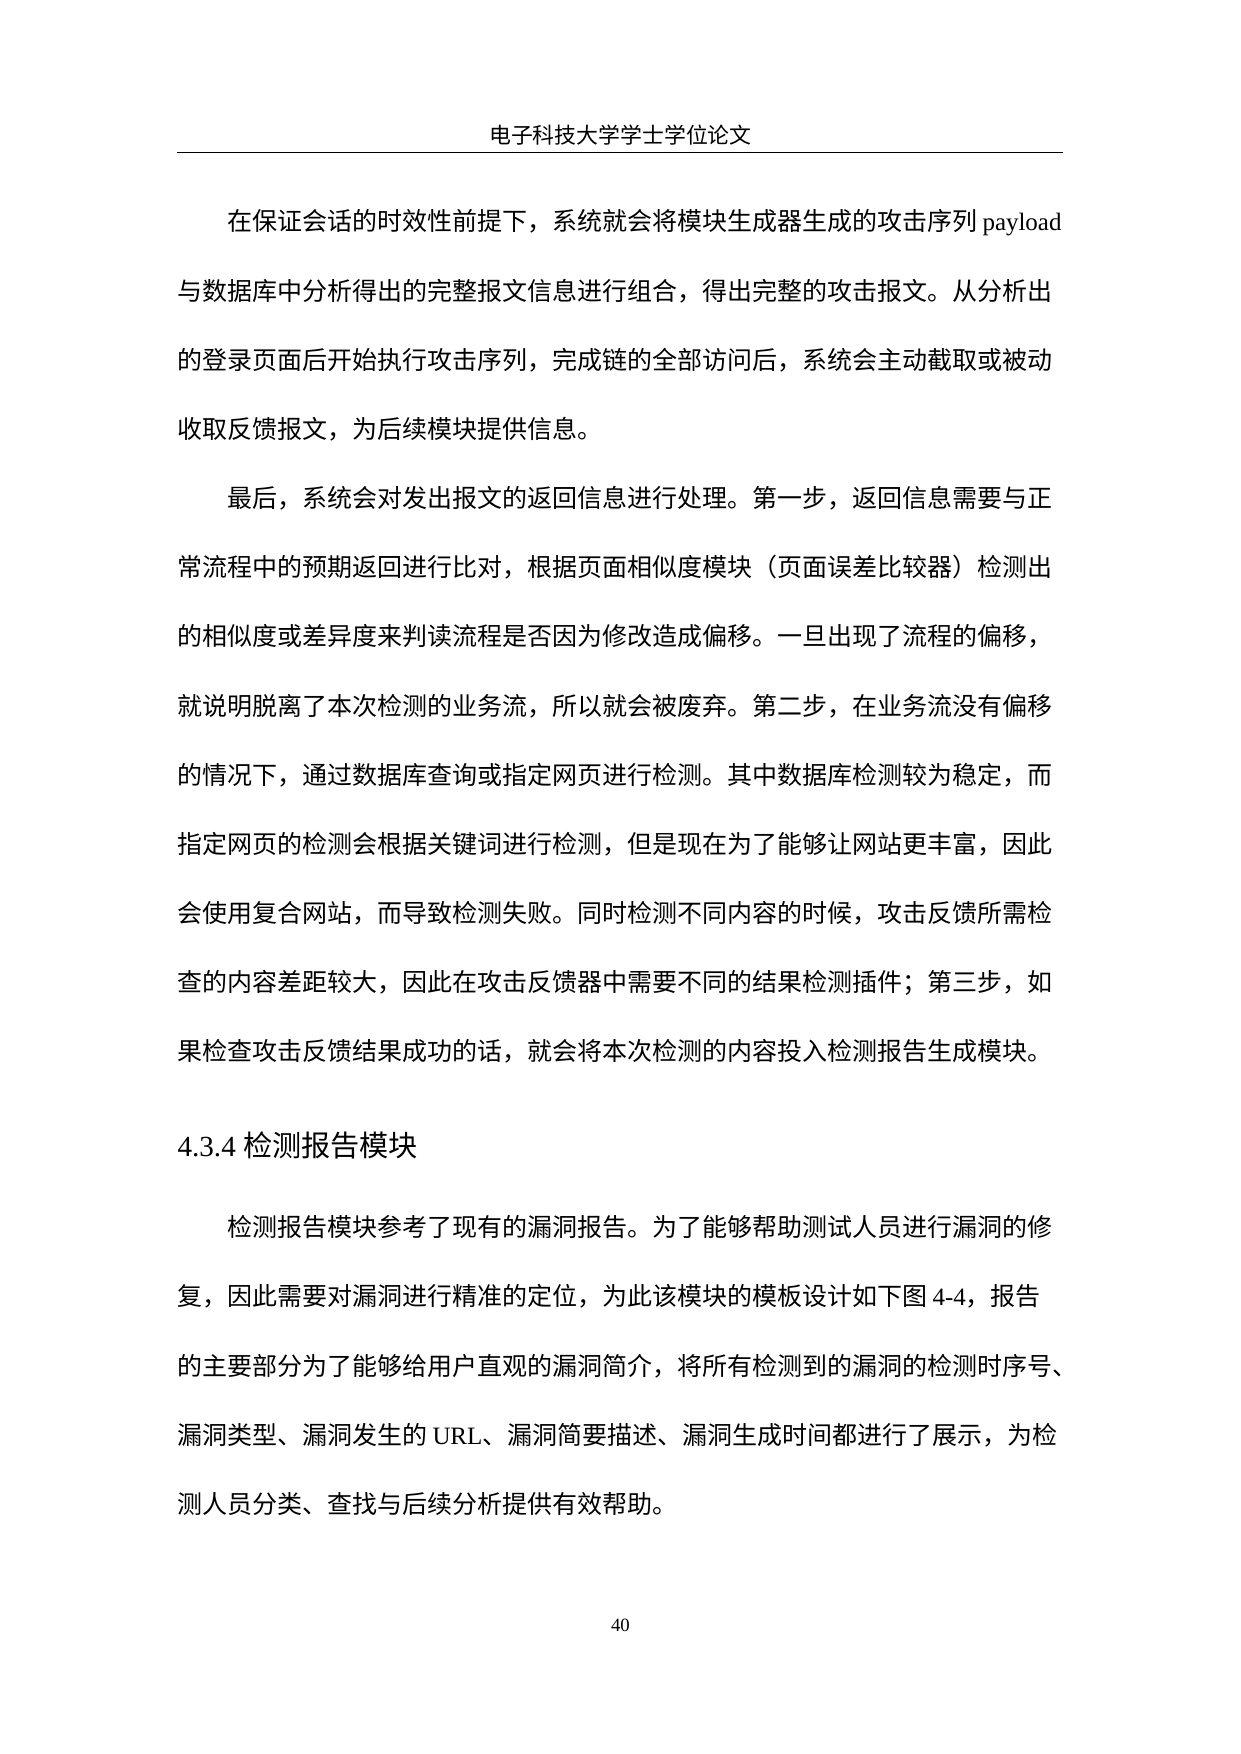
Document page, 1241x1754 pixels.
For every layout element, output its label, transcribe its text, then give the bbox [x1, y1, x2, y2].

text 在保证会话的时效性前提下，系统就会将模块生成器生成的攻击序列payload与数据库中分析得出的完整报文信息进行组合，得出完整的攻击报文。从分析出的登录页面后开始执行攻击序列，完成链的全部访问后，系统会主动截取或被动收取反馈报文，为后续模块提供信息。 [177, 185, 1063, 462]
text 检测报告模块参考了现有的漏洞报告。为了能够帮助测试人员进行漏洞的修复，因此需要对漏洞进行精准的定位，为此该模块的模板设计如下图4-4，报告的主要部分为了能够给用户直观的漏洞简介，将所有检测到的漏洞的检测时序号、漏洞类型、漏洞发生的URL、漏洞简要描述、漏洞生成时间都进行了展示，为检测人员分类、查找与后续分析提供有效帮助。 [177, 1191, 1063, 1537]
text 最后，系统会对发出报文的返回信息进行处理。第一步，返回信息需要与正常流程中的预期返回进行比对，根据页面相似度模块（页面误差比较器）检测出的相似度或差异度来判读流程是否因为修改造成偏移。一旦出现了流程的偏移，就说明脱离了本次检测的业务流，所以就会被废弃。第二步，在业务流没有偏移的情况下，通过数据库查询或指定网页进行检测。其中数据库检测较为稳定，而指定网页的检测会根据关键词进行检测，但是现在为了能够让网站更丰富，因此会使用复合网站，而导致检测失败。同时检测不同内容的时候，攻击反馈所需检查的内容差距较大，因此在攻击反馈器中需要不同的结果检测插件；第三步，如果检查攻击反馈结果成功的话，就会将本次检测的内容投入检测报告生成模块。 [177, 462, 1063, 1084]
text 4.3.4 检测报告模块 [177, 1109, 1063, 1179]
